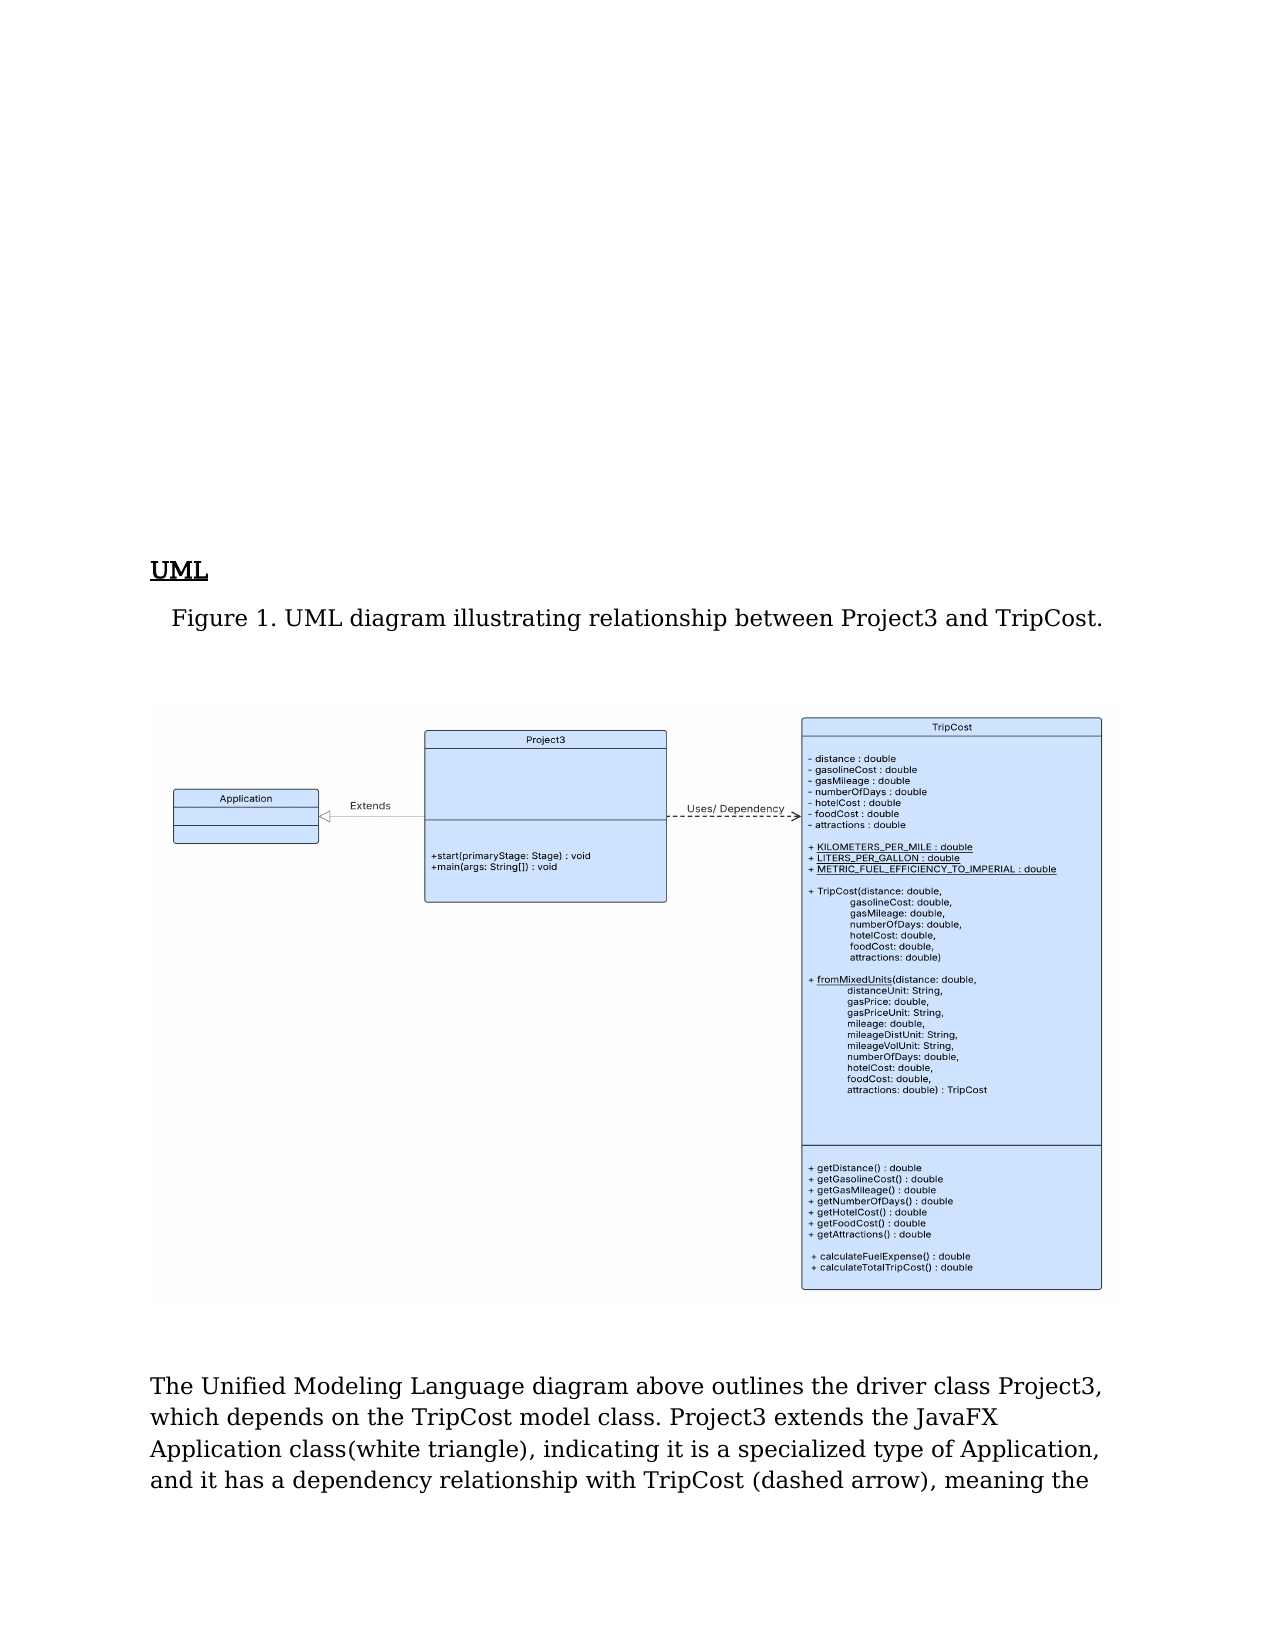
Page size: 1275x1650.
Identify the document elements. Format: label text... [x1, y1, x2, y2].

text Figure 1. UML diagram illustrating relationship between Project3 and TripCost. [150, 604, 1125, 631]
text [150, 1372, 1125, 1494]
text UML [150, 555, 1125, 583]
picture [154, 700, 1121, 1307]
